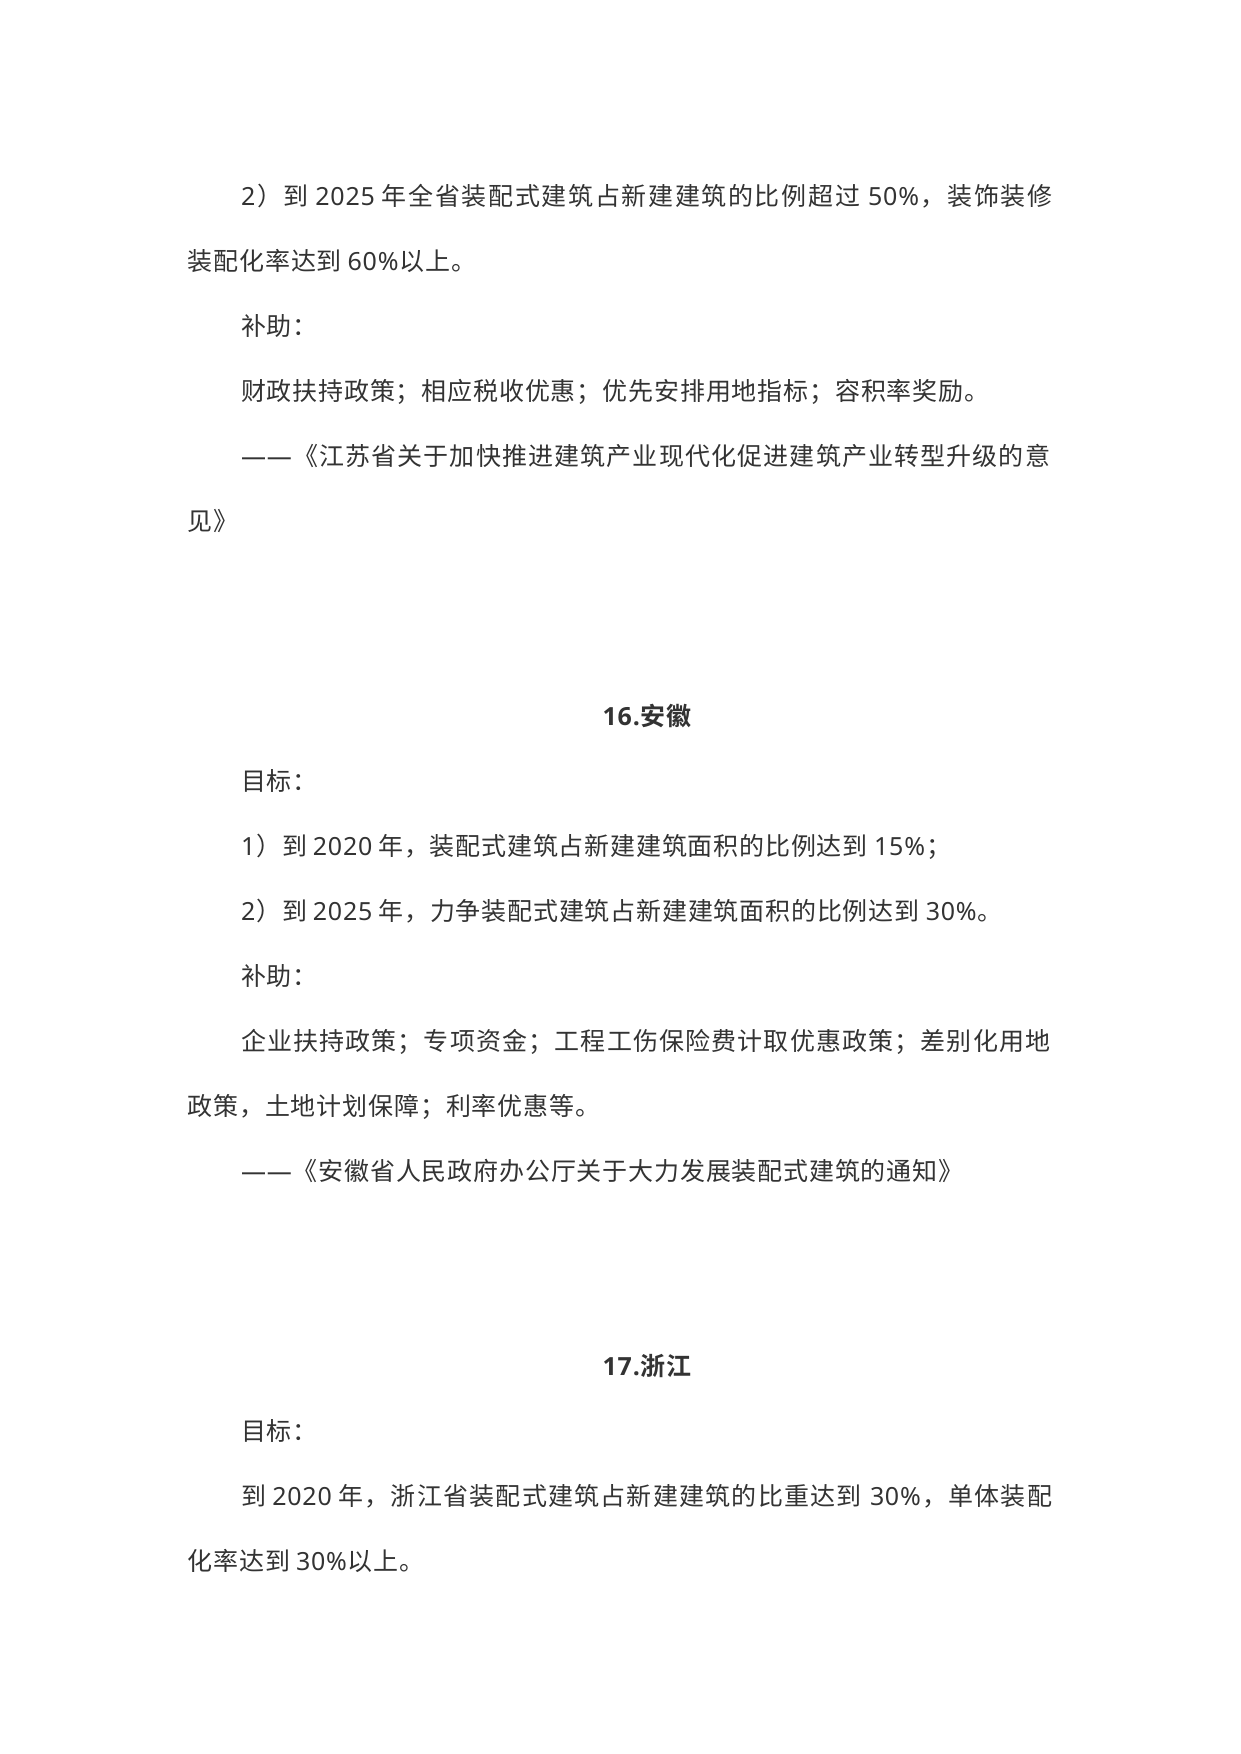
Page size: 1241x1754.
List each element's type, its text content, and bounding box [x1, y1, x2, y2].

text 目标： [187, 1397, 1053, 1462]
text 补助： [187, 942, 1053, 1007]
text 财政扶持政策；相应税收优惠；优先安排用地指标；容积率奖励。 [187, 357, 1053, 422]
text ——《安徽省人民政府办公厅关于大力发展装配式建筑的通知》 [187, 1137, 1053, 1202]
text 补助： [187, 292, 1053, 357]
text 16.安徽 [187, 682, 1053, 747]
text 1）到2020年，装配式建筑占新建建筑面积的比例达到15%； [187, 812, 1053, 877]
text 2）到2025年，力争装配式建筑占新建建筑面积的比例达到30%。 [187, 877, 1053, 942]
text ——《江苏省关于加快推进建筑产业现代化促进建筑产业转型升级的意见》 [187, 422, 1053, 552]
text 企业扶持政策；专项资金；工程工伤保险费计取优惠政策；差别化用地政策，土地计划保障；利率优惠等。 [187, 1007, 1053, 1137]
text 2）到2025年全省装配式建筑占新建建筑的比例超过50%，装饰装修装配化率达到60%以上。 [187, 162, 1053, 292]
text 到2020年，浙江省装配式建筑占新建建筑的比重达到30%，单体装配化率达到30%以上。 [187, 1462, 1053, 1592]
text 目标： [187, 747, 1053, 812]
text 17.浙江 [187, 1332, 1053, 1397]
